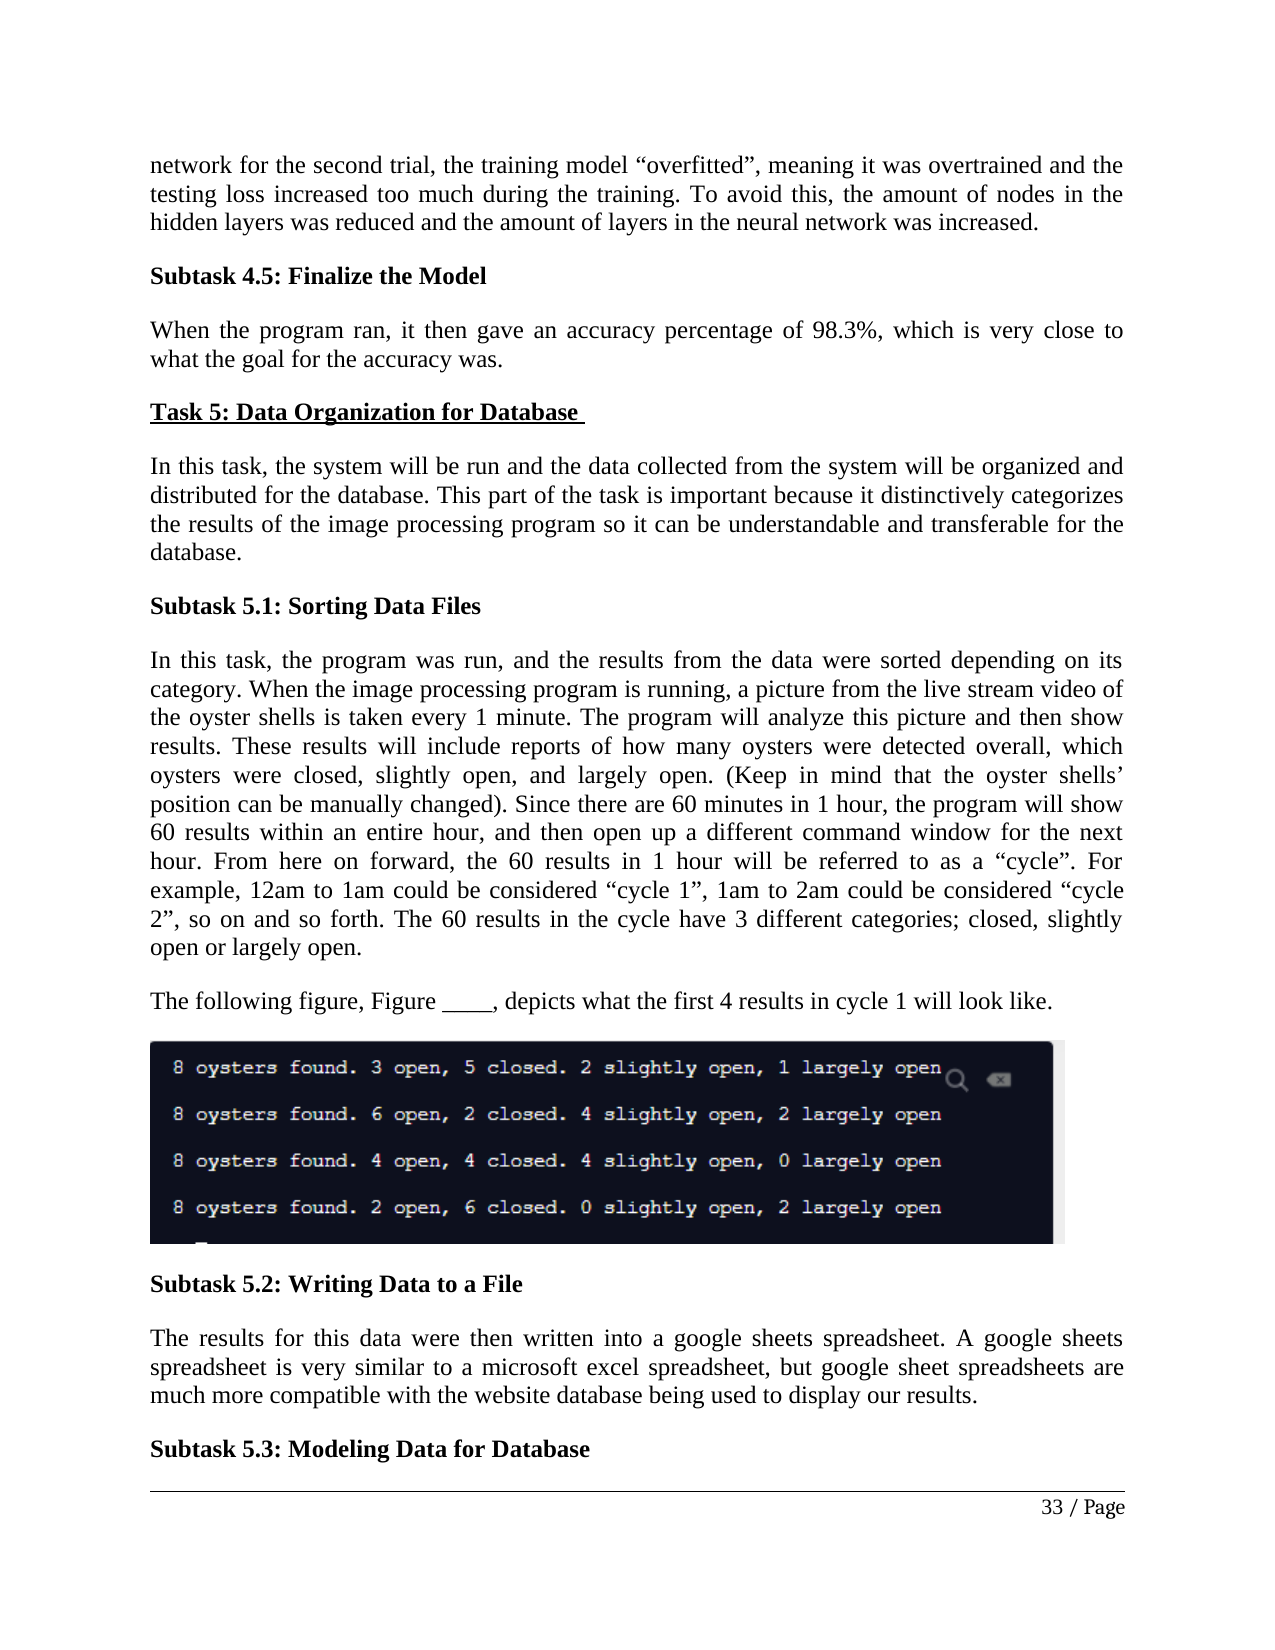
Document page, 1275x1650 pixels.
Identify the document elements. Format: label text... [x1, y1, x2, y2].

text Subtask 4.5: Finalize the Model [150, 261, 1125, 290]
text Subtask 5.1: Sorting Data Files [150, 591, 1125, 620]
text Task 5: Data Organization for Database [150, 397, 1125, 426]
text Subtask 5.3: Modeling Data for Database [150, 1434, 1125, 1463]
text The following figure, Figure ____, depicts what the first 4 results in cycle 1 will look like. [150, 986, 1125, 1015]
text In this task, the program was run, and the results from the data were sorted depending on its category. When the image processing program is running, a picture from the live stream video of the oyster shells is taken every 1 minute. The program will analyze this picture and then show results. These results will include reports of how many oysters were detected overall, which oysters were closed, slightly open, and largely open. (Keep in mind that the oyster shells’ position can be manually changed). Since there are 60 minutes in 1 hour, the program will show 60 results within an entire hour, and then open up a different command window for the next hour. From here on forward, the 60 results in 1 hour will be referred to as a “cycle”. For example, 12am to 1am could be considered “cycle 1”, 1am to 2am could be considered “cycle 2”, so on and so forth. The 60 results in the cycle have 3 different categories; closed, slightly open or largely open. [150, 645, 1125, 961]
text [150, 150, 1125, 236]
text The results for this data were then written into a google sheets spreadsheet. A google sheets spreadsheet is very similar to a microsoft excel spreadsheet, but google sheet spreadsheets are much more compatible with the website database being used to display our results. [150, 1323, 1125, 1409]
text In this task, the system will be run and the data collected from the system will be organized and distributed for the database. This part of the task is important because it distinctively categorizes the results of the image processing program so it can be understandable and transferable for the database. [150, 451, 1125, 566]
text When the program ran, it then gave an accuracy percentage of 98.3%, which is very close to what the goal for the accuracy was. [150, 315, 1125, 372]
picture [150, 1040, 1065, 1244]
text Subtask 5.2: Writing Data to a File [150, 1269, 1125, 1298]
